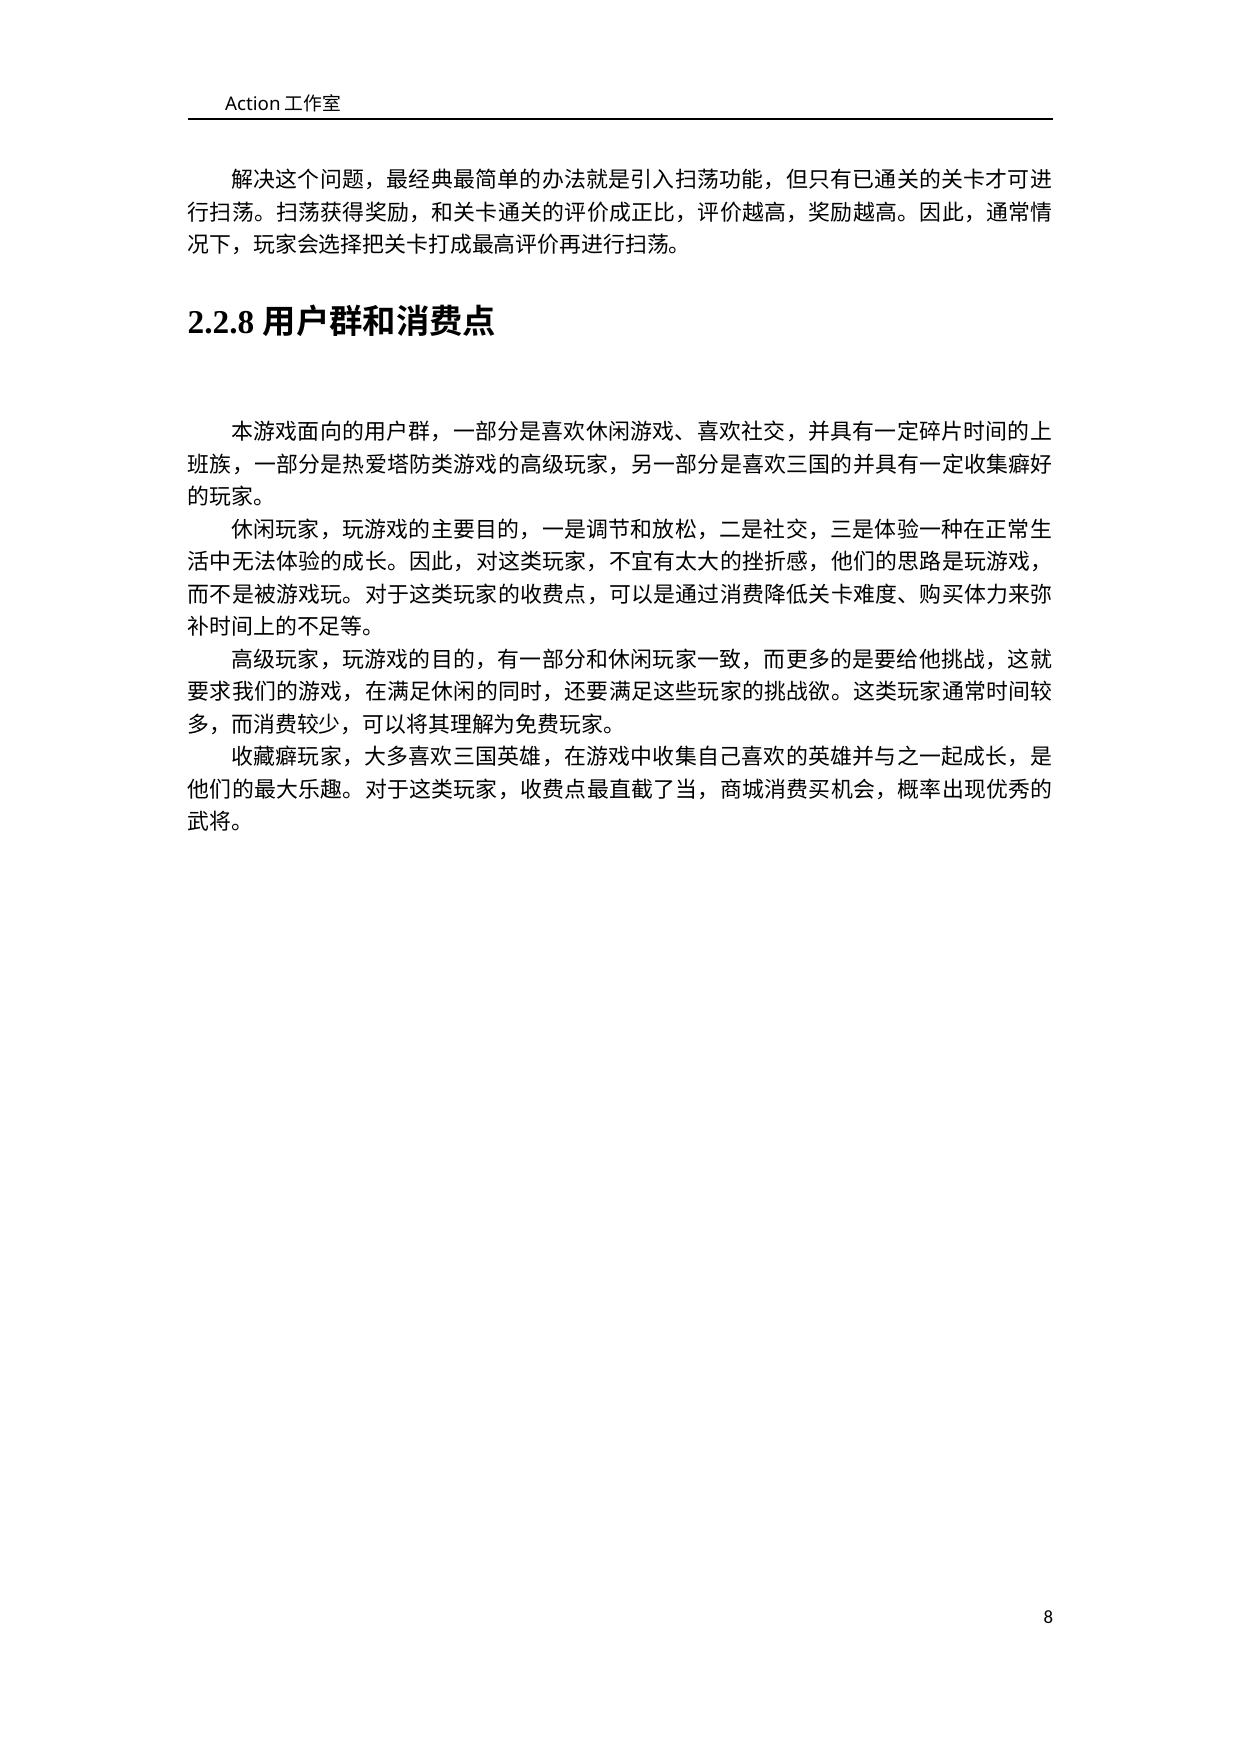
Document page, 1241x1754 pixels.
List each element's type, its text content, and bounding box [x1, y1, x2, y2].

text 休闲玩家，玩游戏的主要目的，一是调节和放松，二是社交，三是体验一种在正常生活中无法体验的成长。因此，对这类玩家，不宜有太大的挫折感，他们的思路是玩游戏，而不是被游戏玩。对于这类玩家的收费点，可以是通过消费降低关卡难度、购买体力来弥补时间上的不足等。 [187, 511, 1053, 641]
subtitle 用户群和消费点 [187, 287, 1053, 352]
text 本游戏面向的用户群，一部分是喜欢休闲游戏、喜欢社交，并具有一定碎片时间的上班族，一部分是热爱塔防类游戏的高级玩家，另一部分是喜欢三国的并具有一定收集癖好的玩家。 [187, 414, 1053, 511]
text 解决这个问题，最经典最简单的办法就是引入扫荡功能，但只有已通关的关卡才可进行扫荡。扫荡获得奖励，和关卡通关的评价成正比，评价越高，奖励越高。因此，通常情况下，玩家会选择把关卡打成最高评价再进行扫荡。 [187, 162, 1053, 259]
text 收藏癖玩家，大多喜欢三国英雄，在游戏中收集自己喜欢的英雄并与之一起成长，是他们的最大乐趣。对于这类玩家，收费点最直截了当，商城消费买机会，概率出现优秀的武将。 [187, 739, 1053, 836]
text 高级玩家，玩游戏的目的，有一部分和休闲玩家一致，而更多的是要给他挑战，这就要求我们的游戏，在满足休闲的同时，还要满足这些玩家的挑战欲。这类玩家通常时间较多，而消费较少，可以将其理解为免费玩家。 [187, 641, 1053, 739]
